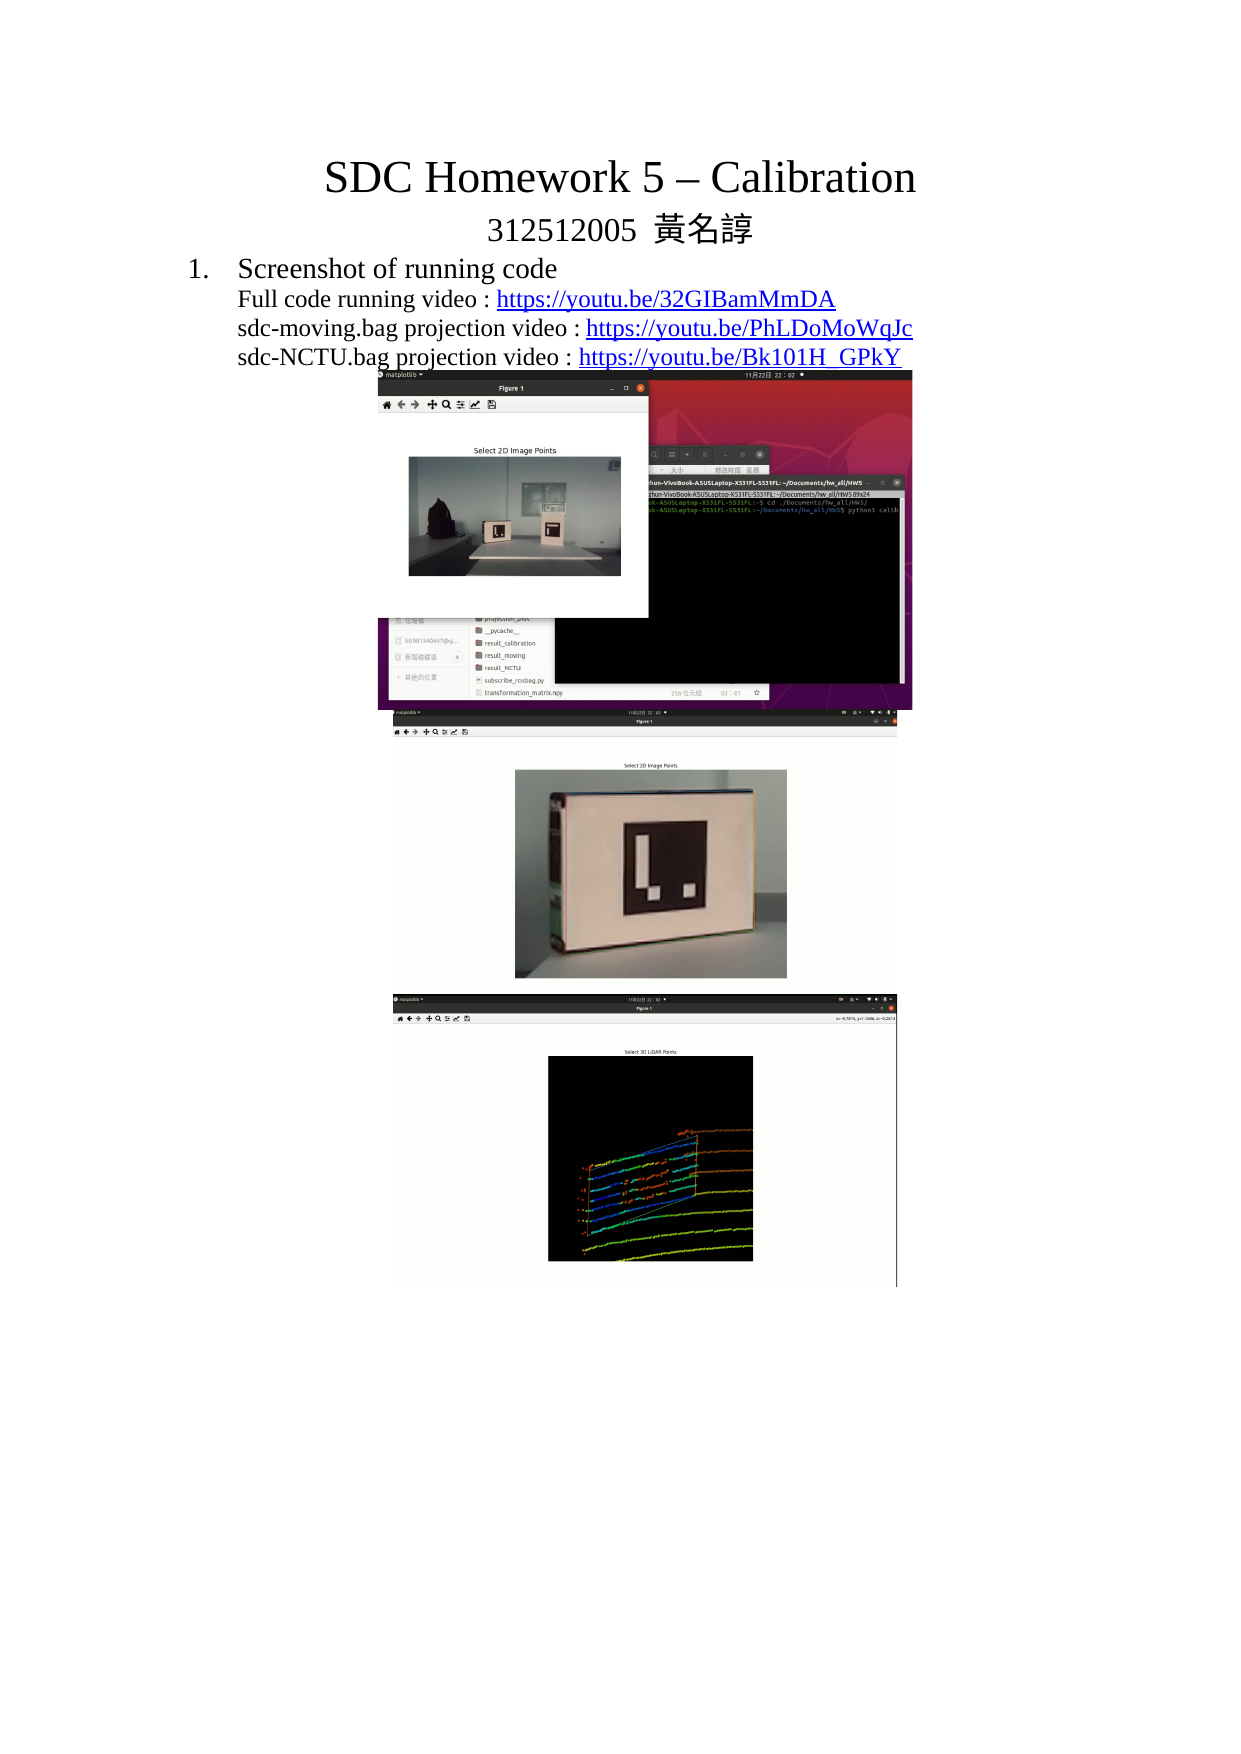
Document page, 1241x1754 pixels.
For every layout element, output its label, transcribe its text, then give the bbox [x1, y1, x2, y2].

text SDC Homework 5 – Calibration [187, 150, 1053, 203]
text Full code running video : https://youtu.be/32GIBamMmDA [237, 284, 1053, 313]
text sdc-moving.bag projection video : https://youtu.be/PhLDoMoWqJc [237, 313, 1053, 342]
list Screenshot of running code [187, 251, 1053, 284]
text sdc-NCTU.bag projection video : https://youtu.be/Bk101H_GPkY [237, 342, 1053, 371]
picture [377, 370, 913, 1287]
text 312512005 黃名諄 [187, 203, 1053, 251]
